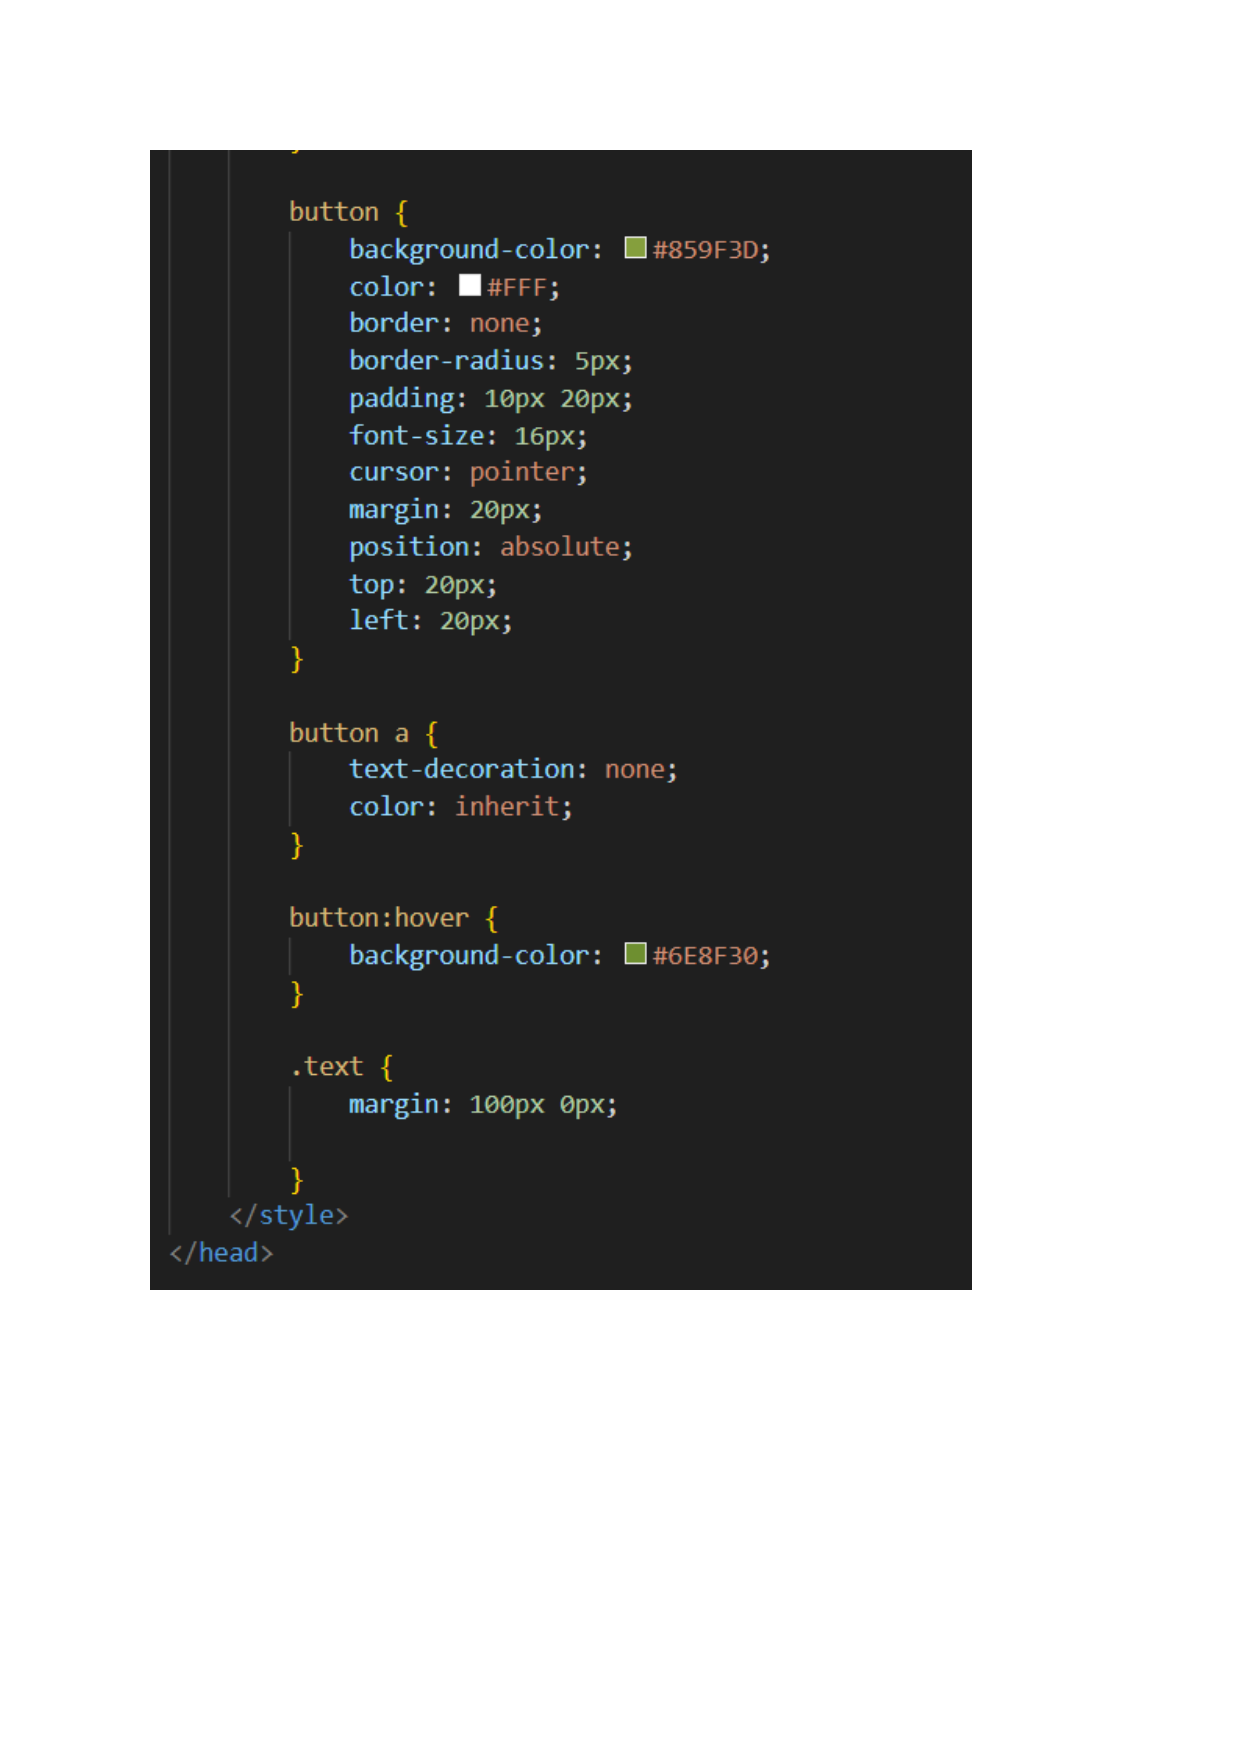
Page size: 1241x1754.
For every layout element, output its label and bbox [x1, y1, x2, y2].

picture [150, 150, 972, 1290]
